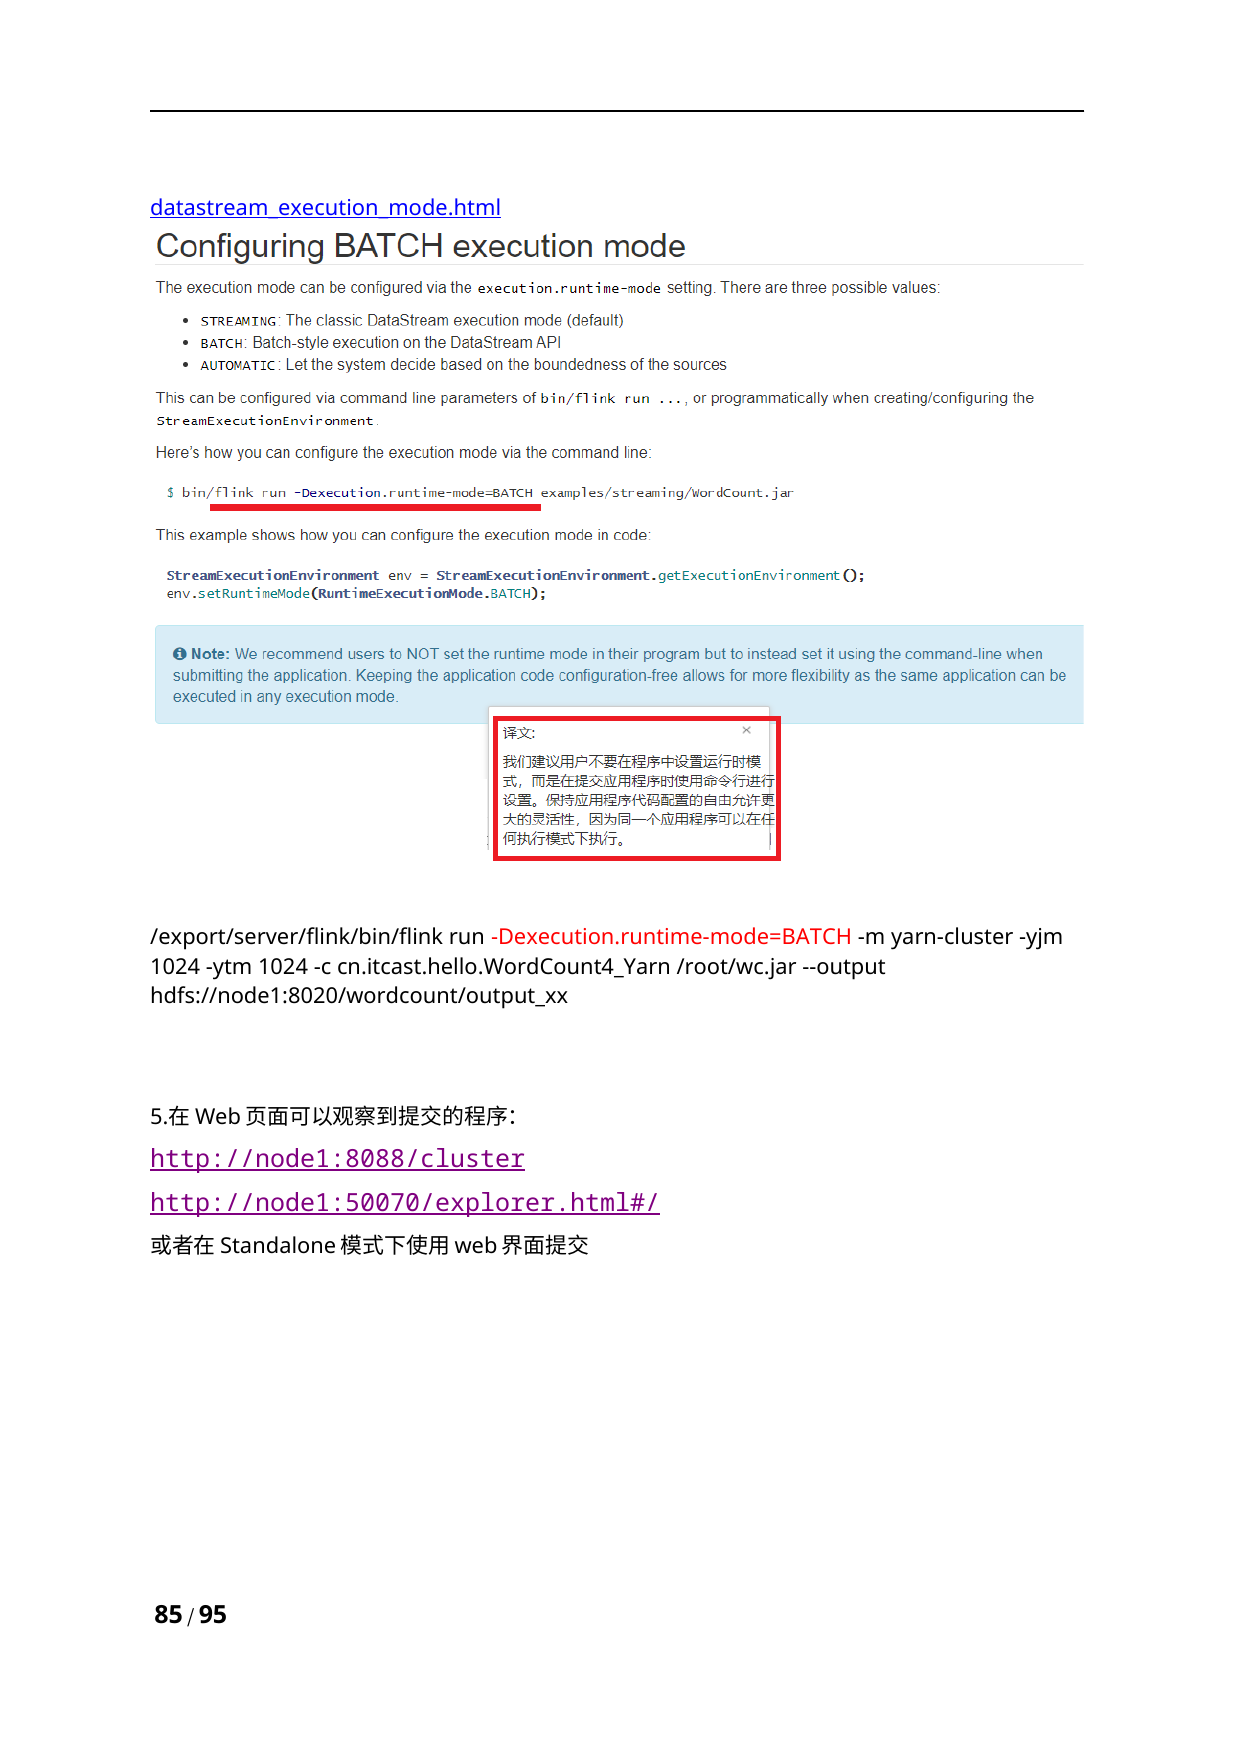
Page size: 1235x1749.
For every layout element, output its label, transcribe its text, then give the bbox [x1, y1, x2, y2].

picture [150, 231, 1084, 872]
text http://node1:50070/explorer.html#/ [150, 1184, 1084, 1218]
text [150, 192, 1084, 221]
text http://node1:8088/cluster [150, 1140, 1084, 1174]
text 5.在Web页面可以观察到提交的程序： [150, 1099, 1084, 1131]
text /export/server/flink/bin/flink run -Dexecution.runtime-mode=BATCH -m yarn-cluster -yjm 1024 -ytm 1024 -c cn.itcast.hello.WordCount4_Yarn /root/wc.jar --output hdfs://node1:8020/wordcount/output_xx [150, 921, 1084, 1010]
text 或者在Standalone模式下使用web界面提交 [150, 1228, 1084, 1260]
